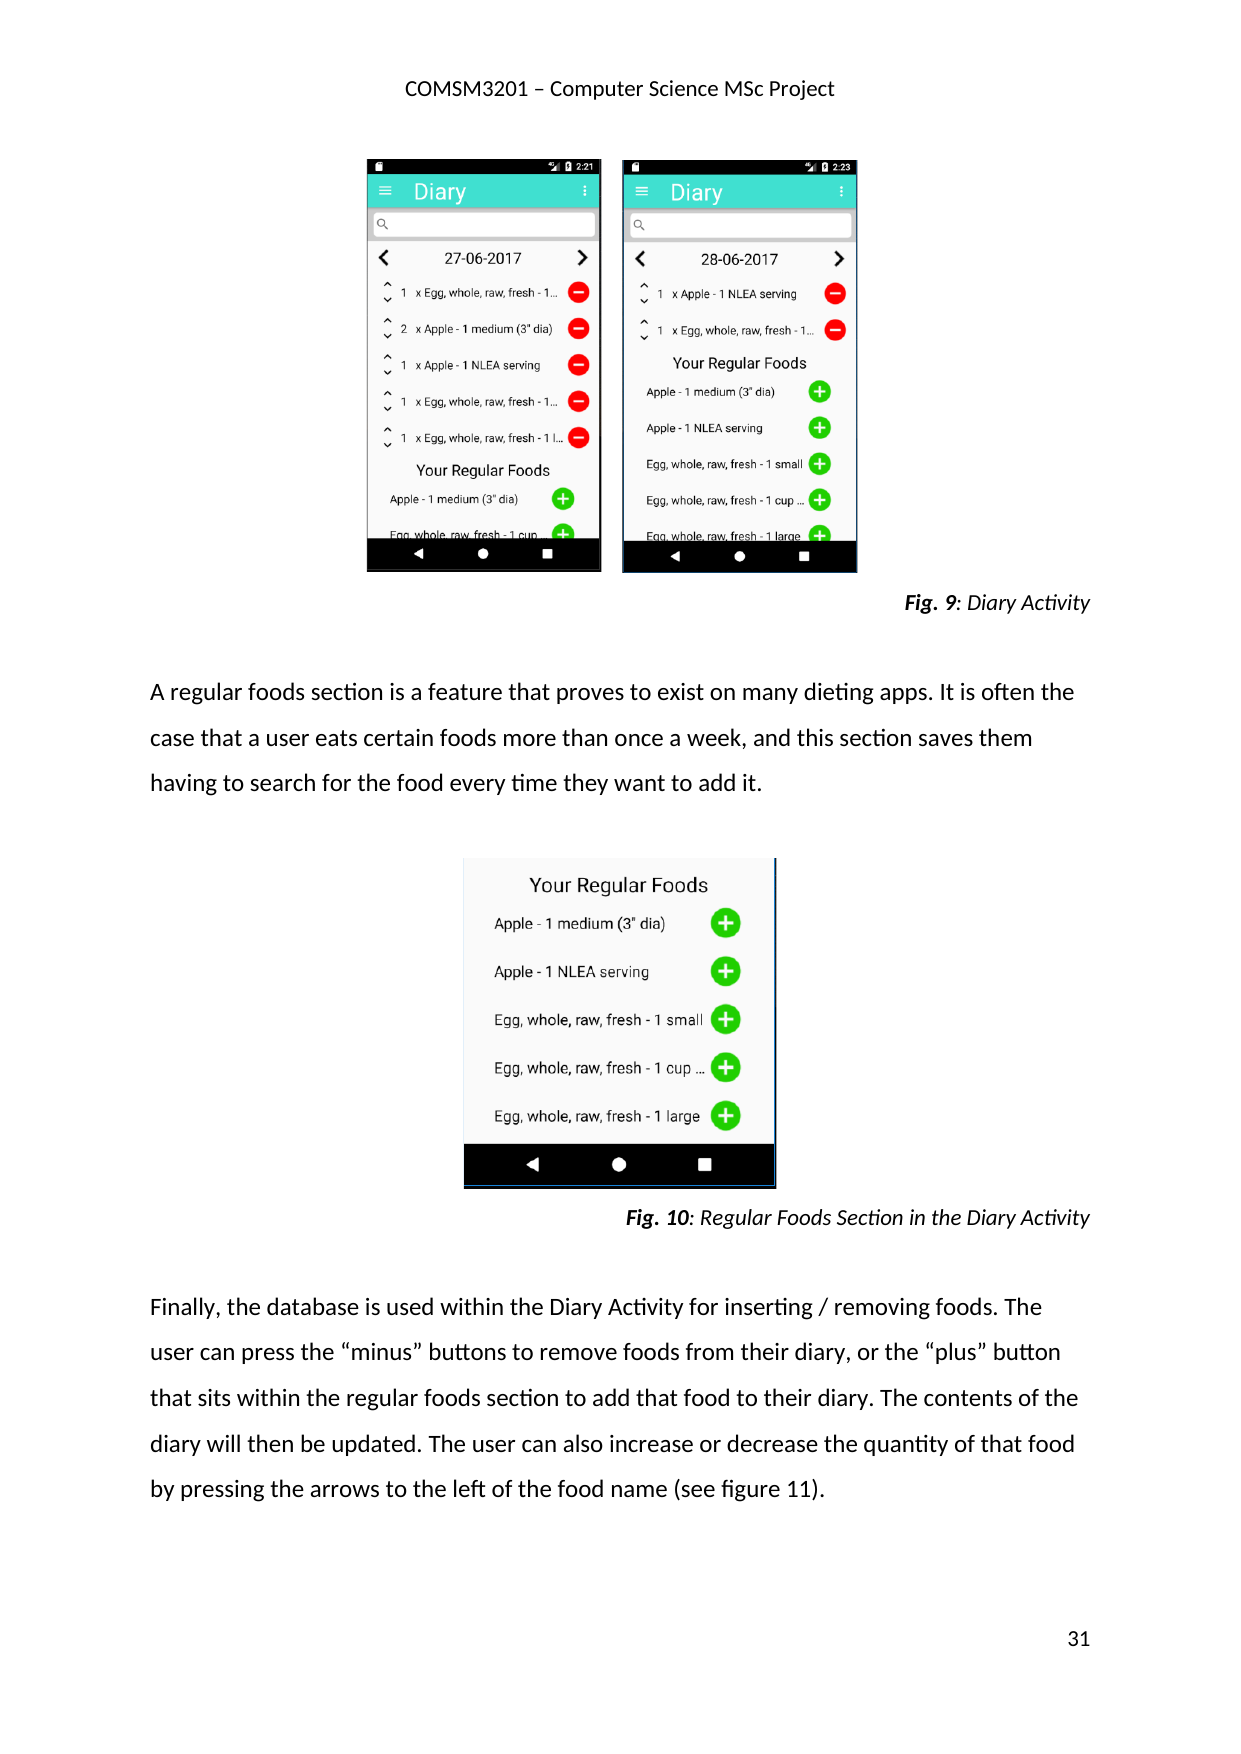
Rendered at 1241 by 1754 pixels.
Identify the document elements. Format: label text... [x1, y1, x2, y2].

text A regular foods section is a feature that proves to exist on many dieting apps. It is often the case that a user eats certain foods more than once a week, and this section saves them having to search for the food every time they want to add it. [150, 676, 1090, 798]
picture [463, 858, 777, 1189]
text Fig. 10: Regular Foods Section in the Diary Activity [150, 1203, 1090, 1231]
text Fig. 9: Diary Activity [150, 588, 1090, 616]
picture [366, 159, 602, 572]
text Finally, the database is used within the Diary Activity for inserting / removing foods. The user can press the “minus” buttons to remove foods from their diary, or the “plus” button that sits within the regular foods section to add that food to their diary. The contents of the diary will then be updated. The user can also increase or decrease the quantity of that food by pressing the arrows to the left of the food name (see figure 11). [150, 1291, 1090, 1504]
picture [622, 160, 858, 573]
